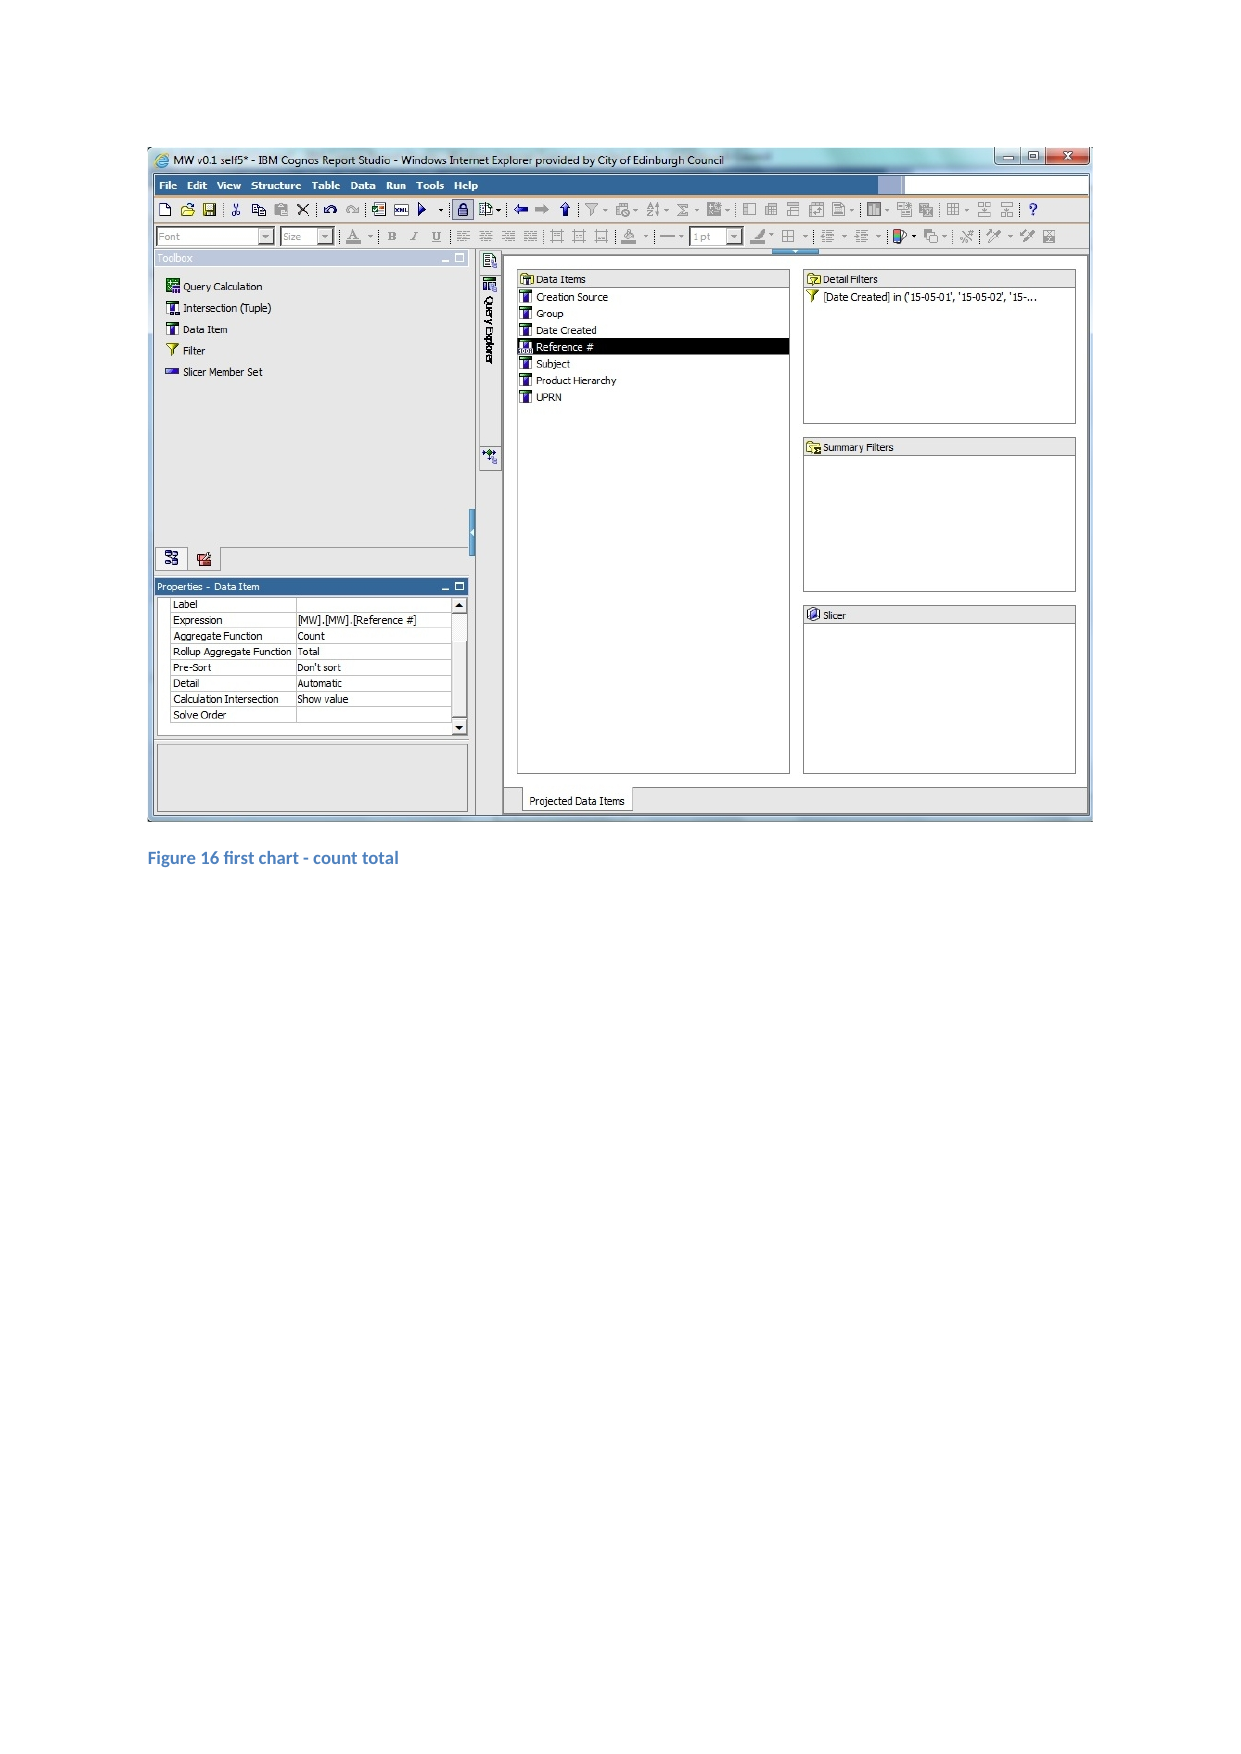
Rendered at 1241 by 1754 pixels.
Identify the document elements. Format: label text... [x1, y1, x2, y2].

text Figure 16 first chart - count total [148, 846, 1093, 869]
picture [147, 147, 1093, 822]
